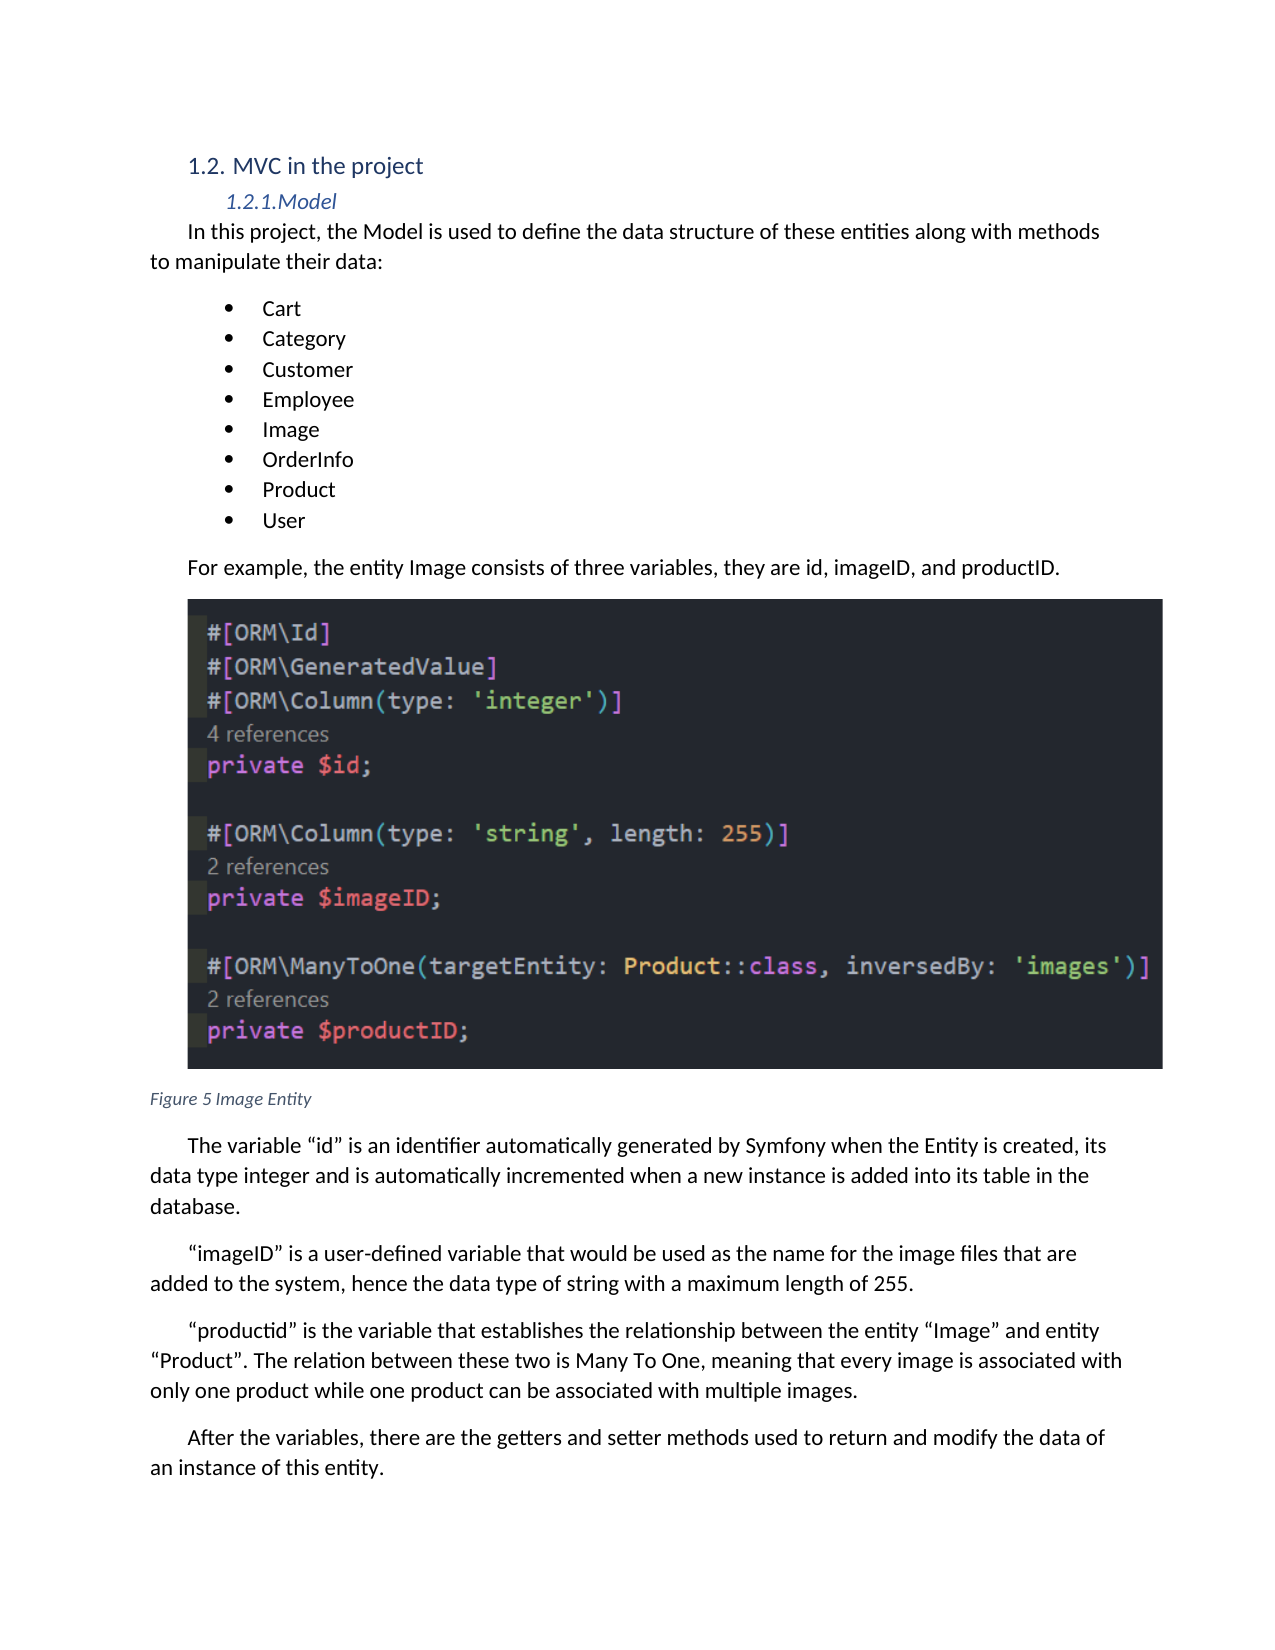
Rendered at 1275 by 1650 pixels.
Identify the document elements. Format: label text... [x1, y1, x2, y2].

text The variable “id” is an identifier automatically generated by Symfony when the Entity is created, its data type integer and is automatically incremented when a new instance is added into its table in the database. [150, 1131, 1125, 1220]
text In this project, the Model is used to define the data structure of these entities along with methods to manipulate their data: [150, 217, 1125, 276]
text “imageID” is a user-defined variable that would be used as the name for the image files that are added to the system, hence the data type of string with a maximum length of 255. [150, 1239, 1125, 1297]
list OrderInfo [225, 445, 1125, 473]
text “productid” is the variable that establishes the relationship between the entity “Image” and entity “Product”. The relation between these two is Many To One, meaning that every image is associated with only one product while one product can be associated with multiple images. [150, 1316, 1125, 1404]
list Product [225, 476, 1125, 504]
subtitle MVC in the project [187, 150, 1125, 181]
list Customer [225, 355, 1125, 383]
subtitle Model [225, 187, 1125, 215]
list Image [225, 415, 1125, 443]
text For example, the entity Image consists of three variables, they are id, imageID, and productID. [187, 553, 1125, 581]
text Figure 5 Image Entity [150, 1088, 1125, 1111]
list Cart [225, 294, 1125, 322]
picture [187, 599, 1163, 1069]
text After the variables, there are the getters and setter methods used to return and modify the data of an instance of this entity. [150, 1423, 1125, 1481]
list User [225, 506, 1125, 534]
list Category [225, 324, 1125, 353]
list Employee [225, 385, 1125, 413]
